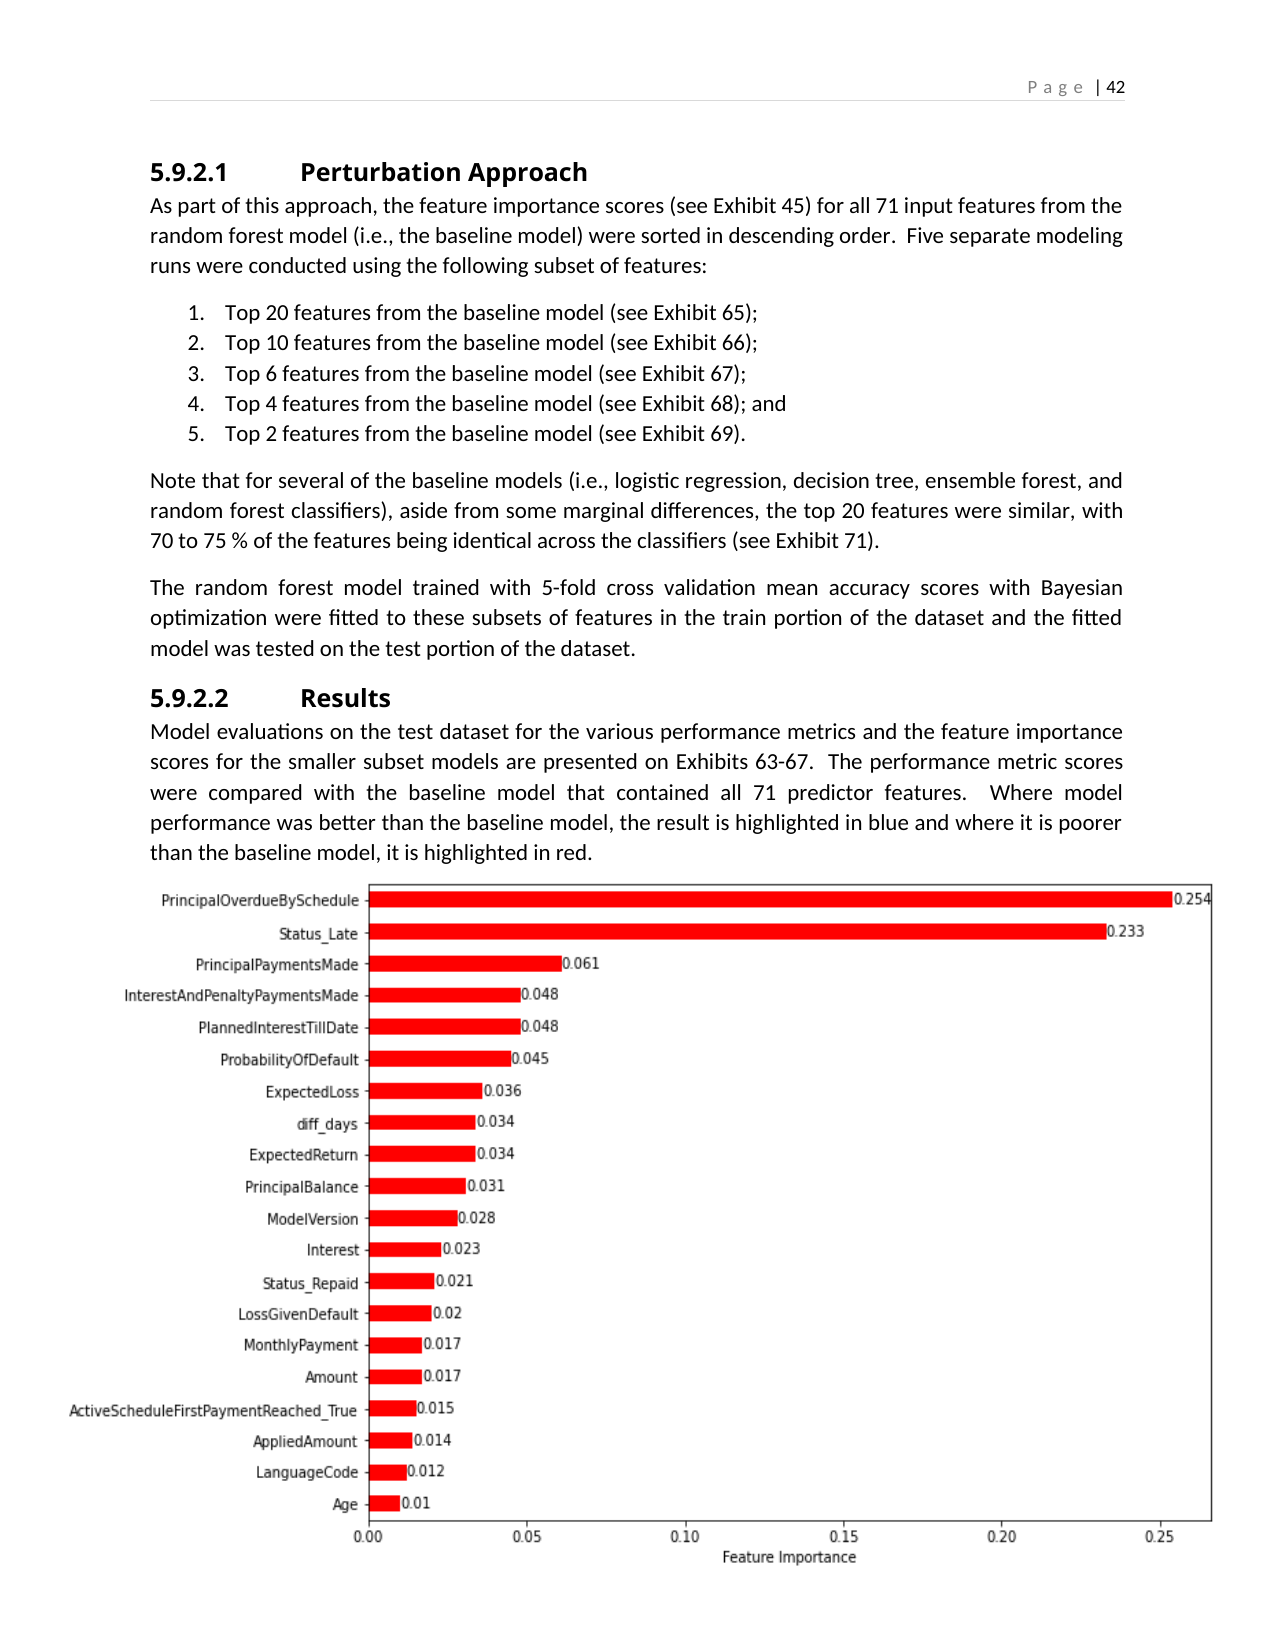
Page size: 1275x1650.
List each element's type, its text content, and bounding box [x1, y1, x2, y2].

list Top 2 features from the baseline model (see Exhibit 69). [187, 419, 1125, 447]
list Top 10 features from the baseline model (see Exhibit 66); [187, 328, 1125, 356]
picture [60, 874, 1222, 1576]
subtitle 5.9.2.1 Perturbation Approach [150, 154, 1125, 188]
subtitle 5.9.2.2 Results [150, 681, 1125, 714]
text Note that for several of the baseline models (i.e., logistic regression, decision tree, ensemble forest, and random forest classifiers), aside from some marginal differences, the top 20 features were similar, with 70 to 75 % of the features being identical across the classifiers (see Exhibit 71). [150, 466, 1125, 554]
text As part of this approach, the feature importance scores (see Exhibit 45) for all 71 input features from the random forest model (i.e., the baseline model) were sorted in descending order. Five separate modeling runs were conducted using the following subset of features: [150, 191, 1125, 279]
list Top 6 features from the baseline model (see Exhibit 67); [187, 359, 1125, 387]
list Top 20 features from the baseline model (see Exhibit 65); [187, 298, 1125, 326]
text Model evaluations on the test dataset for the various performance metrics and the feature importance scores for the smaller subset models are presented on Exhibits 63-67. The performance metric scores were compared with the baseline model that contained all 71 predictor features. Where model performance was better than the baseline model, the result is highlighted in blue and where it is poorer than the baseline model, it is highlighted in red. [150, 717, 1125, 866]
list Top 4 features from the baseline model (see Exhibit 68); and [187, 389, 1125, 417]
text The random forest model trained with 5-fold cross validation mean accuracy scores with Bayesian optimization were fitted to these subsets of features in the train portion of the dataset and the fitted model was tested on the test portion of the dataset. [150, 573, 1125, 662]
